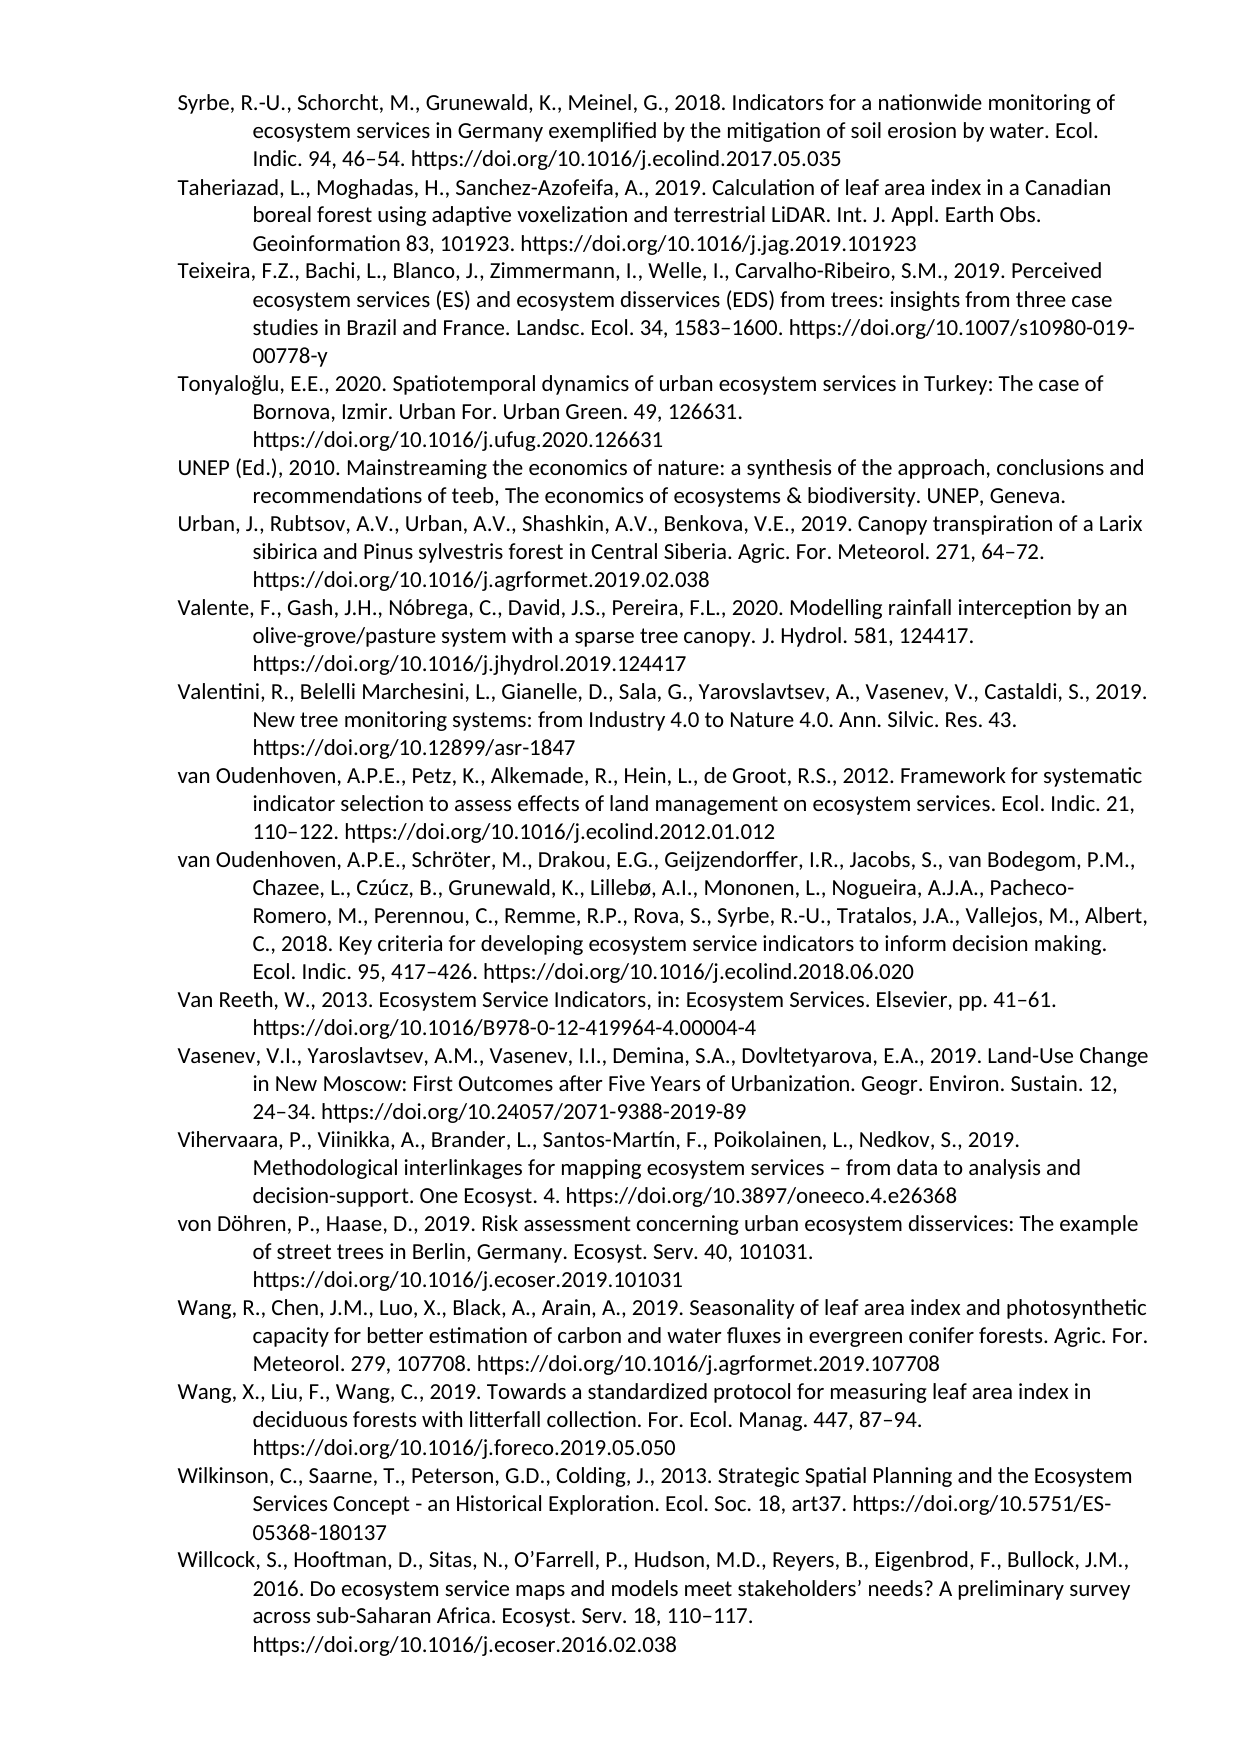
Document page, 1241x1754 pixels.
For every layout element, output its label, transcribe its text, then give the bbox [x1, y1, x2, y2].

text Van Reeth, W., 2013. Ecosystem Service Indicators, in: Ecosystem Services. Elsevier, pp. 41–61. https://doi.org/10.1016/B978-0-12-419964-4.00004-4 [177, 985, 1152, 1041]
text Wang, X., Liu, F., Wang, C., 2019. Towards a standardized protocol for measuring leaf area index in deciduous forests with litterfall collection. For. Ecol. Manag. 447, 87–94. https://doi.org/10.1016/j.foreco.2019.05.050 [177, 1377, 1152, 1462]
text von Döhren, P., Haase, D., 2019. Risk assessment concerning urban ecosystem disservices: The example of street trees in Berlin, Germany. Ecosyst. Serv. 40, 101031. https://doi.org/10.1016/j.ecoser.2019.101031 [177, 1209, 1152, 1293]
text van Oudenhoven, A.P.E., Petz, K., Alkemade, R., Hein, L., de Groot, R.S., 2012. Framework for systematic indicator selection to assess effects of land management on ecosystem services. Ecol. Indic. 21, 110–122. https://doi.org/10.1016/j.ecolind.2012.01.012 [177, 761, 1152, 845]
text Tonyaloğlu, E.E., 2020. Spatiotemporal dynamics of urban ecosystem services in Turkey: The case of Bornova, Izmir. Urban For. Urban Green. 49, 126631. https://doi.org/10.1016/j.ufug.2020.126631 [177, 369, 1152, 453]
text Syrbe, R.-U., Schorcht, M., Grunewald, K., Meinel, G., 2018. Indicators for a nationwide monitoring of ecosystem services in Germany exemplified by the mitigation of soil erosion by water. Ecol. Indic. 94, 46–54. https://doi.org/10.1016/j.ecolind.2017.05.035 [177, 88, 1152, 173]
text Wilkinson, C., Saarne, T., Peterson, G.D., Colding, J., 2013. Strategic Spatial Planning and the Ecosystem Services Concept - an Historical Exploration. Ecol. Soc. 18, art37. https://doi.org/10.5751/ES-05368-180137 [177, 1462, 1152, 1546]
text Valentini, R., Belelli Marchesini, L., Gianelle, D., Sala, G., Yarovslavtsev, A., Vasenev, V., Castaldi, S., 2019. New tree monitoring systems: from Industry 4.0 to Nature 4.0. Ann. Silvic. Res. 43. https://doi.org/10.12899/asr-1847 [177, 677, 1152, 761]
text Wang, R., Chen, J.M., Luo, X., Black, A., Arain, A., 2019. Seasonality of leaf area index and photosynthetic capacity for better estimation of carbon and water fluxes in evergreen conifer forests. Agric. For. Meteorol. 279, 107708. https://doi.org/10.1016/j.agrformet.2019.107708 [177, 1293, 1152, 1377]
text van Oudenhoven, A.P.E., Schröter, M., Drakou, E.G., Geijzendorffer, I.R., Jacobs, S., van Bodegom, P.M., Chazee, L., Czúcz, B., Grunewald, K., Lillebø, A.I., Mononen, L., Nogueira, A.J.A., Pacheco-Romero, M., Perennou, C., Remme, R.P., Rova, S., Syrbe, R.-U., Tratalos, J.A., Vallejos, M., Albert, C., 2018. Key criteria for developing ecosystem service indicators to inform decision making. Ecol. Indic. 95, 417–426. https://doi.org/10.1016/j.ecolind.2018.06.020 [177, 845, 1152, 985]
text Taheriazad, L., Moghadas, H., Sanchez-Azofeifa, A., 2019. Calculation of leaf area index in a Canadian boreal forest using adaptive voxelization and terrestrial LiDAR. Int. J. Appl. Earth Obs. Geoinformation 83, 101923. https://doi.org/10.1016/j.jag.2019.101923 [177, 173, 1152, 257]
text Vihervaara, P., Viinikka, A., Brander, L., Santos-Martín, F., Poikolainen, L., Nedkov, S., 2019. Methodological interlinkages for mapping ecosystem services – from data to analysis and decision-support. One Ecosyst. 4. https://doi.org/10.3897/oneeco.4.e26368 [177, 1125, 1152, 1209]
text Urban, J., Rubtsov, A.V., Urban, A.V., Shashkin, A.V., Benkova, V.E., 2019. Canopy transpiration of a Larix sibirica and Pinus sylvestris forest in Central Siberia. Agric. For. Meteorol. 271, 64–72. https://doi.org/10.1016/j.agrformet.2019.02.038 [177, 509, 1152, 593]
text Willcock, S., Hooftman, D., Sitas, N., O’Farrell, P., Hudson, M.D., Reyers, B., Eigenbrod, F., Bullock, J.M., 2016. Do ecosystem service maps and models meet stakeholders’ needs? A preliminary survey across sub-Saharan Africa. Ecosyst. Serv. 18, 110–117. https://doi.org/10.1016/j.ecoser.2016.02.038 [177, 1546, 1152, 1658]
text Teixeira, F.Z., Bachi, L., Blanco, J., Zimmermann, I., Welle, I., Carvalho-Ribeiro, S.M., 2019. Perceived ecosystem services (ES) and ecosystem disservices (EDS) from trees: insights from three case studies in Brazil and France. Landsc. Ecol. 34, 1583–1600. https://doi.org/10.1007/s10980-019-00778-y [177, 257, 1152, 369]
text UNEP (Ed.), 2010. Mainstreaming the economics of nature: a synthesis of the approach, conclusions and recommendations of teeb, The economics of ecosystems & biodiversity. UNEP, Geneva. [177, 453, 1152, 509]
text Valente, F., Gash, J.H., Nóbrega, C., David, J.S., Pereira, F.L., 2020. Modelling rainfall interception by an olive-grove/pasture system with a sparse tree canopy. J. Hydrol. 581, 124417. https://doi.org/10.1016/j.jhydrol.2019.124417 [177, 593, 1152, 677]
text Vasenev, V.I., Yaroslavtsev, A.M., Vasenev, I.I., Demina, S.A., Dovltetyarova, E.A., 2019. Land-Use Change in New Moscow: First Outcomes after Five Years of Urbanization. Geogr. Environ. Sustain. 12, 24–34. https://doi.org/10.24057/2071-9388-2019-89 [177, 1041, 1152, 1125]
